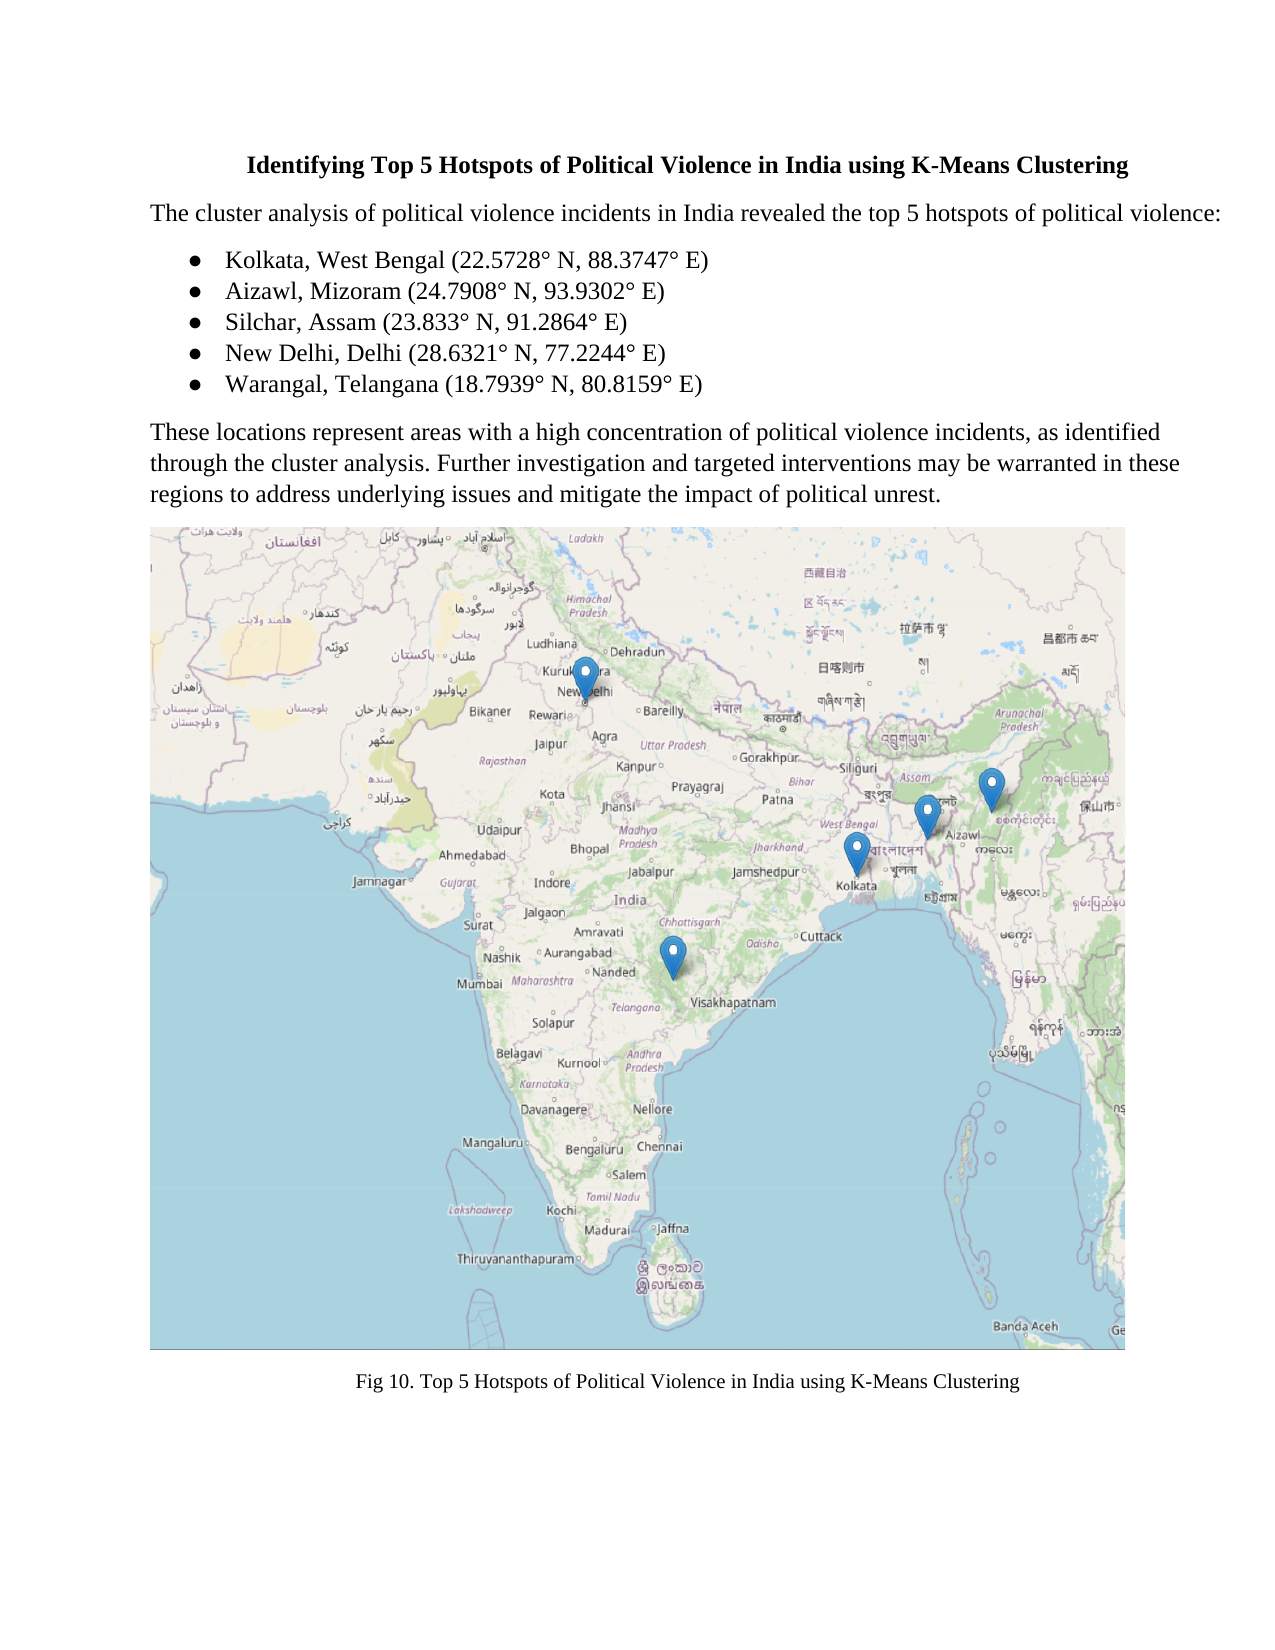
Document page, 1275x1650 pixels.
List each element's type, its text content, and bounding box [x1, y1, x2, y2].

picture [150, 527, 1125, 1350]
text These locations represent areas with a high concentration of political violence incidents, as identified through the cluster analysis. Further investigation and targeted interventions may be warranted in these regions to address underlying issues and mitigate the impact of political unrest. [150, 417, 1226, 508]
text Identifying Top 5 Hotspots of Political Violence in India using K-Means Clustering [150, 150, 1226, 179]
list Warangal, Telangana (18.7939° N, 80.8159° E) [187, 369, 1226, 398]
list New Delhi, Delhi (28.6321° N, 77.2244° E) [187, 338, 1226, 367]
list Kolkata, West Bengal (22.5728° N, 88.3747° E) [187, 245, 1226, 274]
list Silchar, Assam (23.833° N, 91.2864° E) [187, 307, 1226, 336]
text The cluster analysis of political violence incidents in India revealed the top 5 hotspots of political violence: [150, 198, 1226, 226]
text Fig 10. Top 5 Hotspots of Political Violence in India using K-Means Clustering [150, 1368, 1226, 1393]
list Aizawl, Mizoram (24.7908° N, 93.9302° E) [187, 276, 1226, 305]
